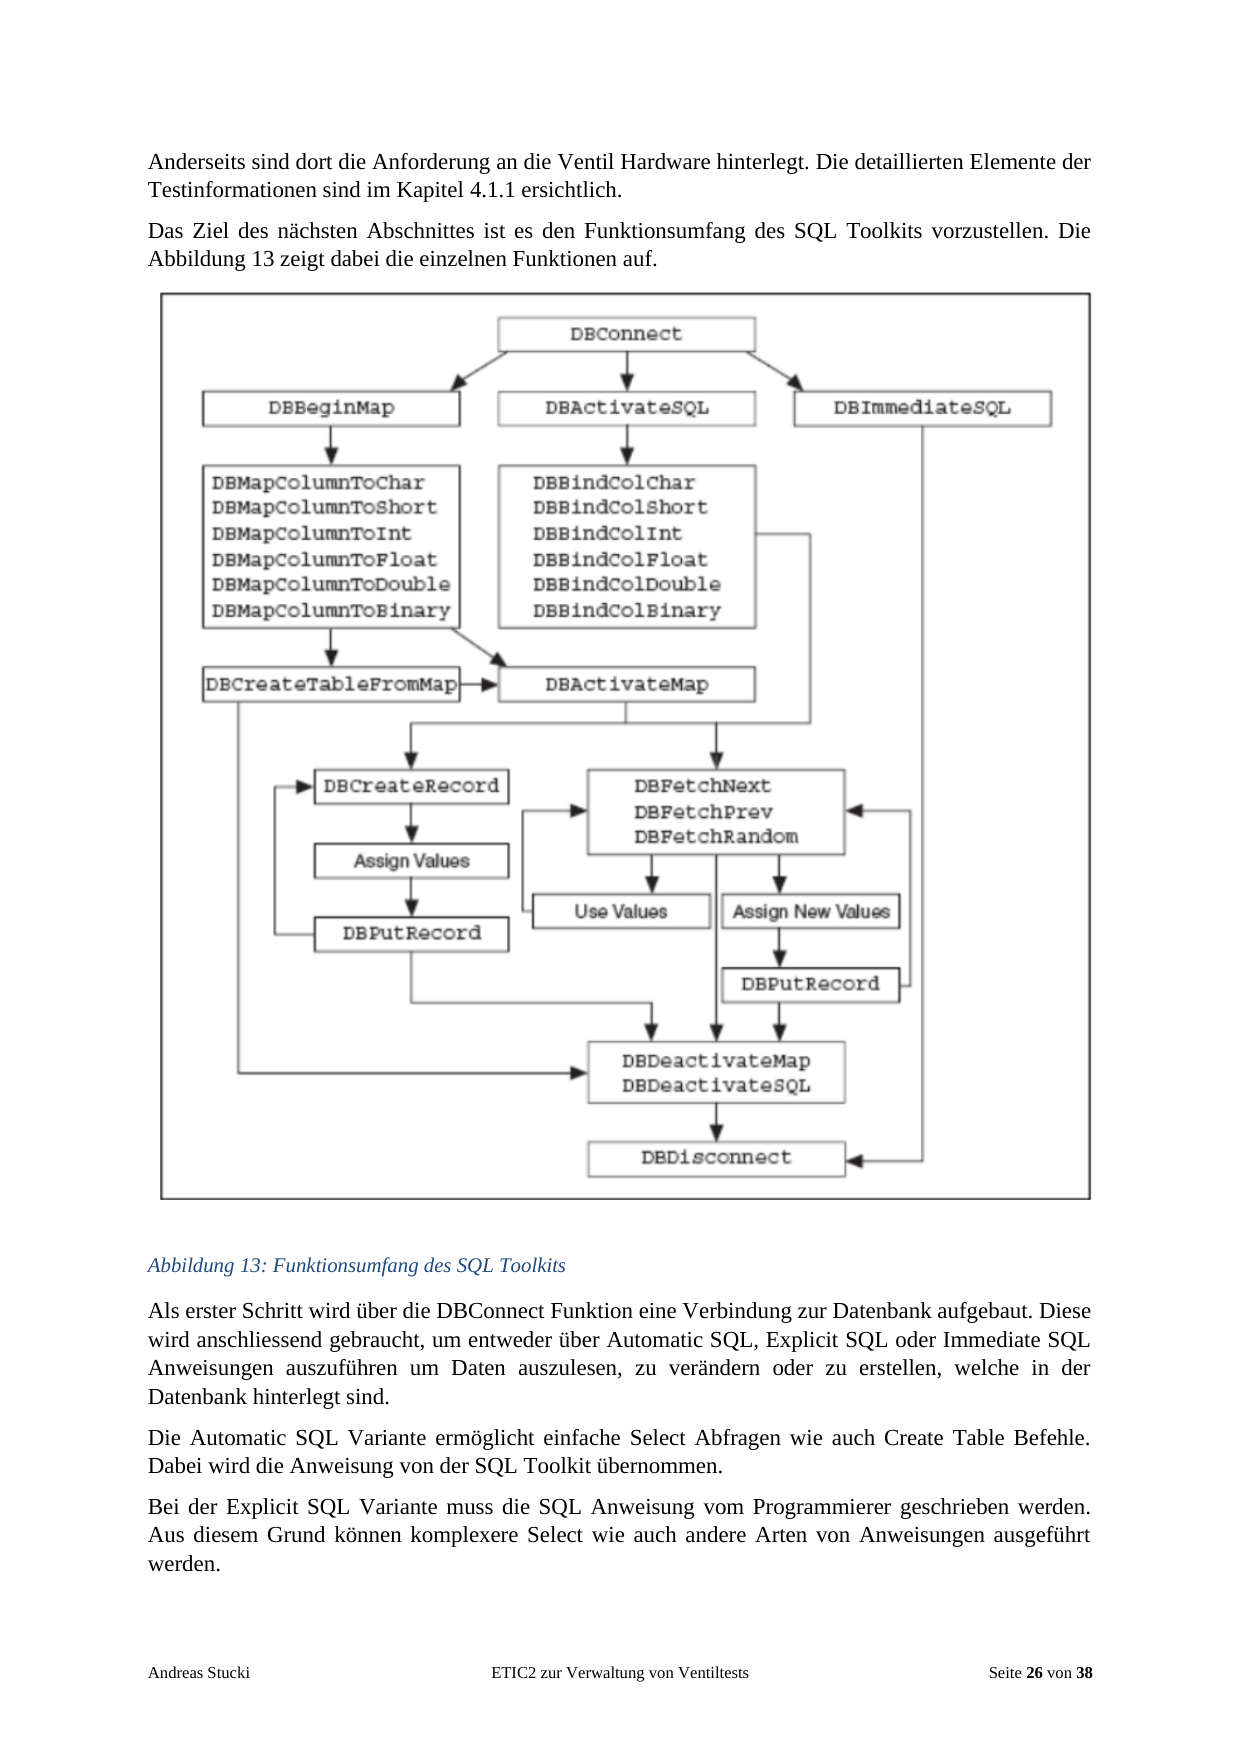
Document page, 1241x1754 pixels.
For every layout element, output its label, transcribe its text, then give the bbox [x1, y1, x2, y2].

picture [152, 288, 1092, 1198]
text Die Automatic SQL Variante ermöglicht einfache Select Abfragen wie auch Create Table Befehle. Dabei wird die Anweisung von der SQL Toolkit übernommen. [148, 1385, 1092, 1440]
text Mit der Immediate SQL Möglichkeit entfallen die DBActiveSQL und DBDeactiveSQL Funktionsaufrufe. Diese wird eingesetzt, wenn nach der Anweisung, keine Daten mehr vorhanden sein müssen. [148, 1552, 1092, 1636]
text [148, 148, 1092, 202]
text Bei der Explicit SQL Variante muss die SQL Anweisung vom Programmierer geschrieben werden. Aus diesem Grund können komplexere Select wie auch andere Arten von Anweisungen ausgeführt werden. [148, 1454, 1092, 1538]
text Als erster Schritt wird über die DBConnect Funktion eine Verbindung zur Datenbank aufgebaut. Diese wird anschliessend gebraucht, um entweder über Automatic SQL, Explicit SQL oder Immediate SQL Anweisungen auszuführen um Daten auszulesen, zu verändern oder zu erstellen, welche in der Datenbank hinterlegt sind. [148, 1259, 1092, 1371]
text Das Ziel des nächsten Abschnittes ist es den Funktionsumfang des SQL Toolkits vorzustellen. Die Abbildung 13 zeigt dabei die einzelnen Funktionen auf. [148, 217, 1092, 272]
